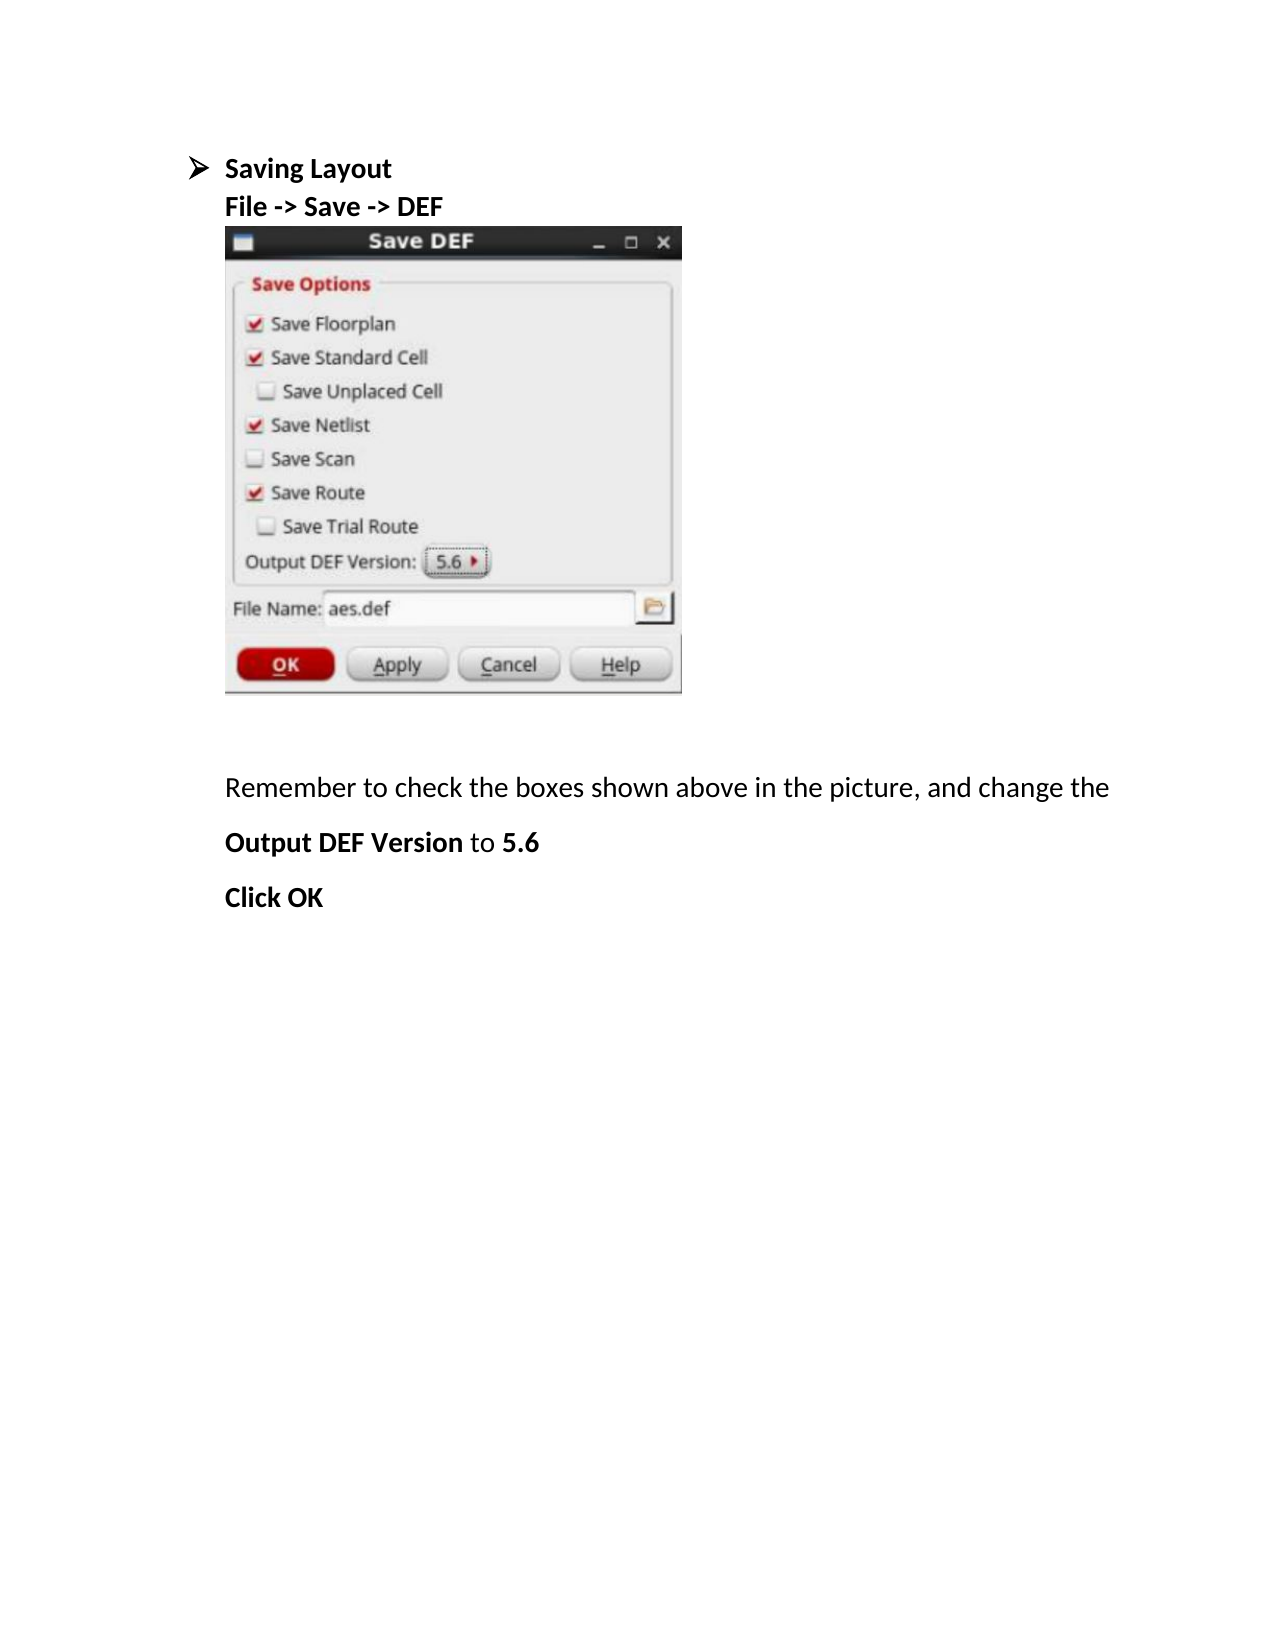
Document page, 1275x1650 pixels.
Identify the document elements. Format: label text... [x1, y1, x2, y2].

picture [225, 226, 682, 696]
list Saving Layout [187, 150, 1125, 186]
list File -> Save -> DEF [225, 188, 1125, 224]
text Remember to check the boxes shown above in the picture, and change the [150, 769, 1125, 805]
text Click OK [150, 879, 1125, 915]
text Output DEF Version to 5.6 [150, 824, 1125, 860]
